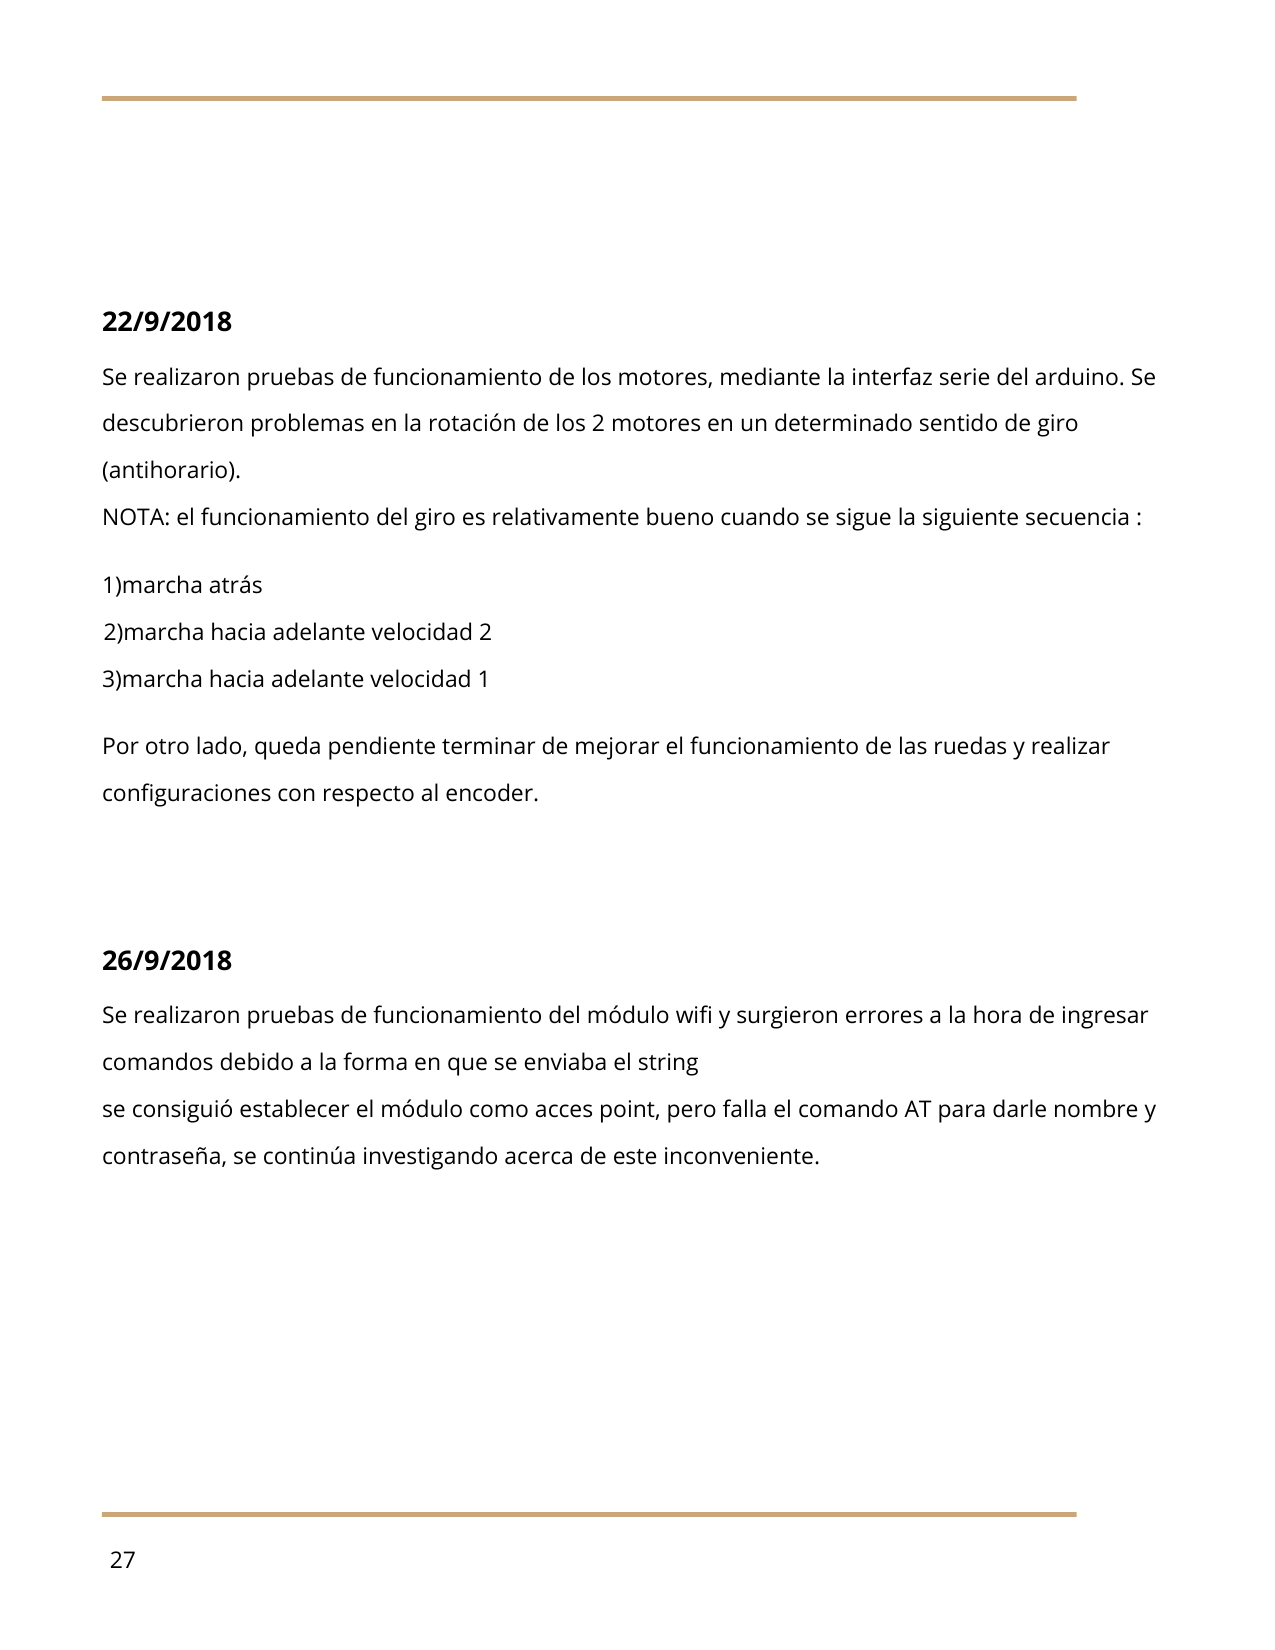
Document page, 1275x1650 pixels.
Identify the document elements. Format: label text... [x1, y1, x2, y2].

text Se realizaron pruebas de funcionamiento del módulo wifi y surgieron errores a la hora de ingresar comandos debido a la forma en que se enviaba el string se consiguió establecer el módulo como acces point, pero falla el comando AT para darle nombre y contraseña, se continúa investigando acerca de este inconveniente. [102, 999, 1169, 1171]
picture [101, 1512, 1077, 1517]
subtitle 26/9/2018 [102, 942, 983, 978]
subtitle 22/9/2018 [102, 303, 983, 339]
picture [101, 96, 1077, 101]
text 1)marcha atrás 2)marcha hacia adelante velocidad 2 3)marcha hacia adelante velocidad 1 [102, 569, 1169, 694]
text Se realizaron pruebas de funcionamiento de los motores, mediante la interfaz serie del arduino. Se descubrieron problemas en la rotación de los 2 motores en un determinado sentido de giro (antihorario). NOTA: el funcionamiento del giro es relativamente bueno cuando se sigue la siguiente secuencia : [102, 360, 1169, 532]
text Por otro lado, queda pendiente terminar de mejorar el funcionamiento de las ruedas y realizar configuraciones con respecto al encoder. [102, 730, 1169, 808]
